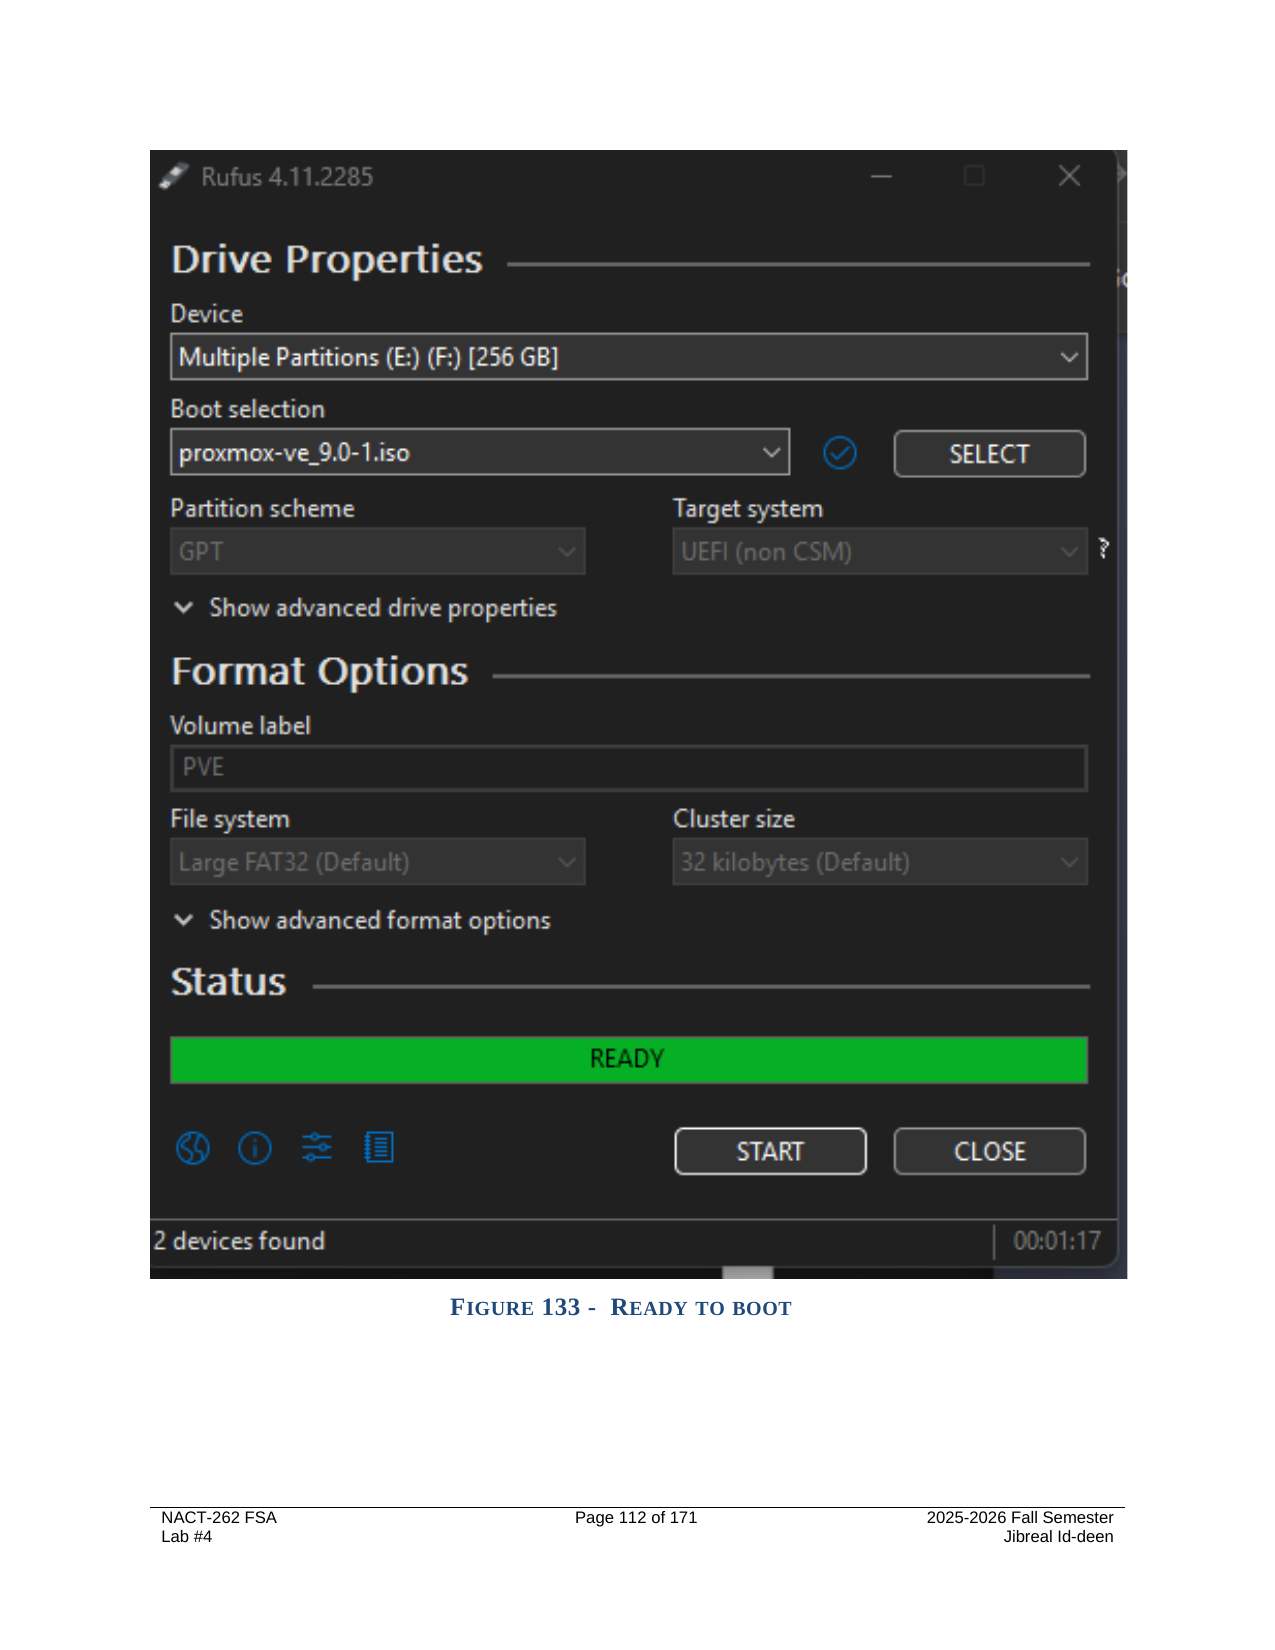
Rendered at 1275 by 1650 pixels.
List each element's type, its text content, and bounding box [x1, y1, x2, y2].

picture [150, 150, 1128, 1279]
